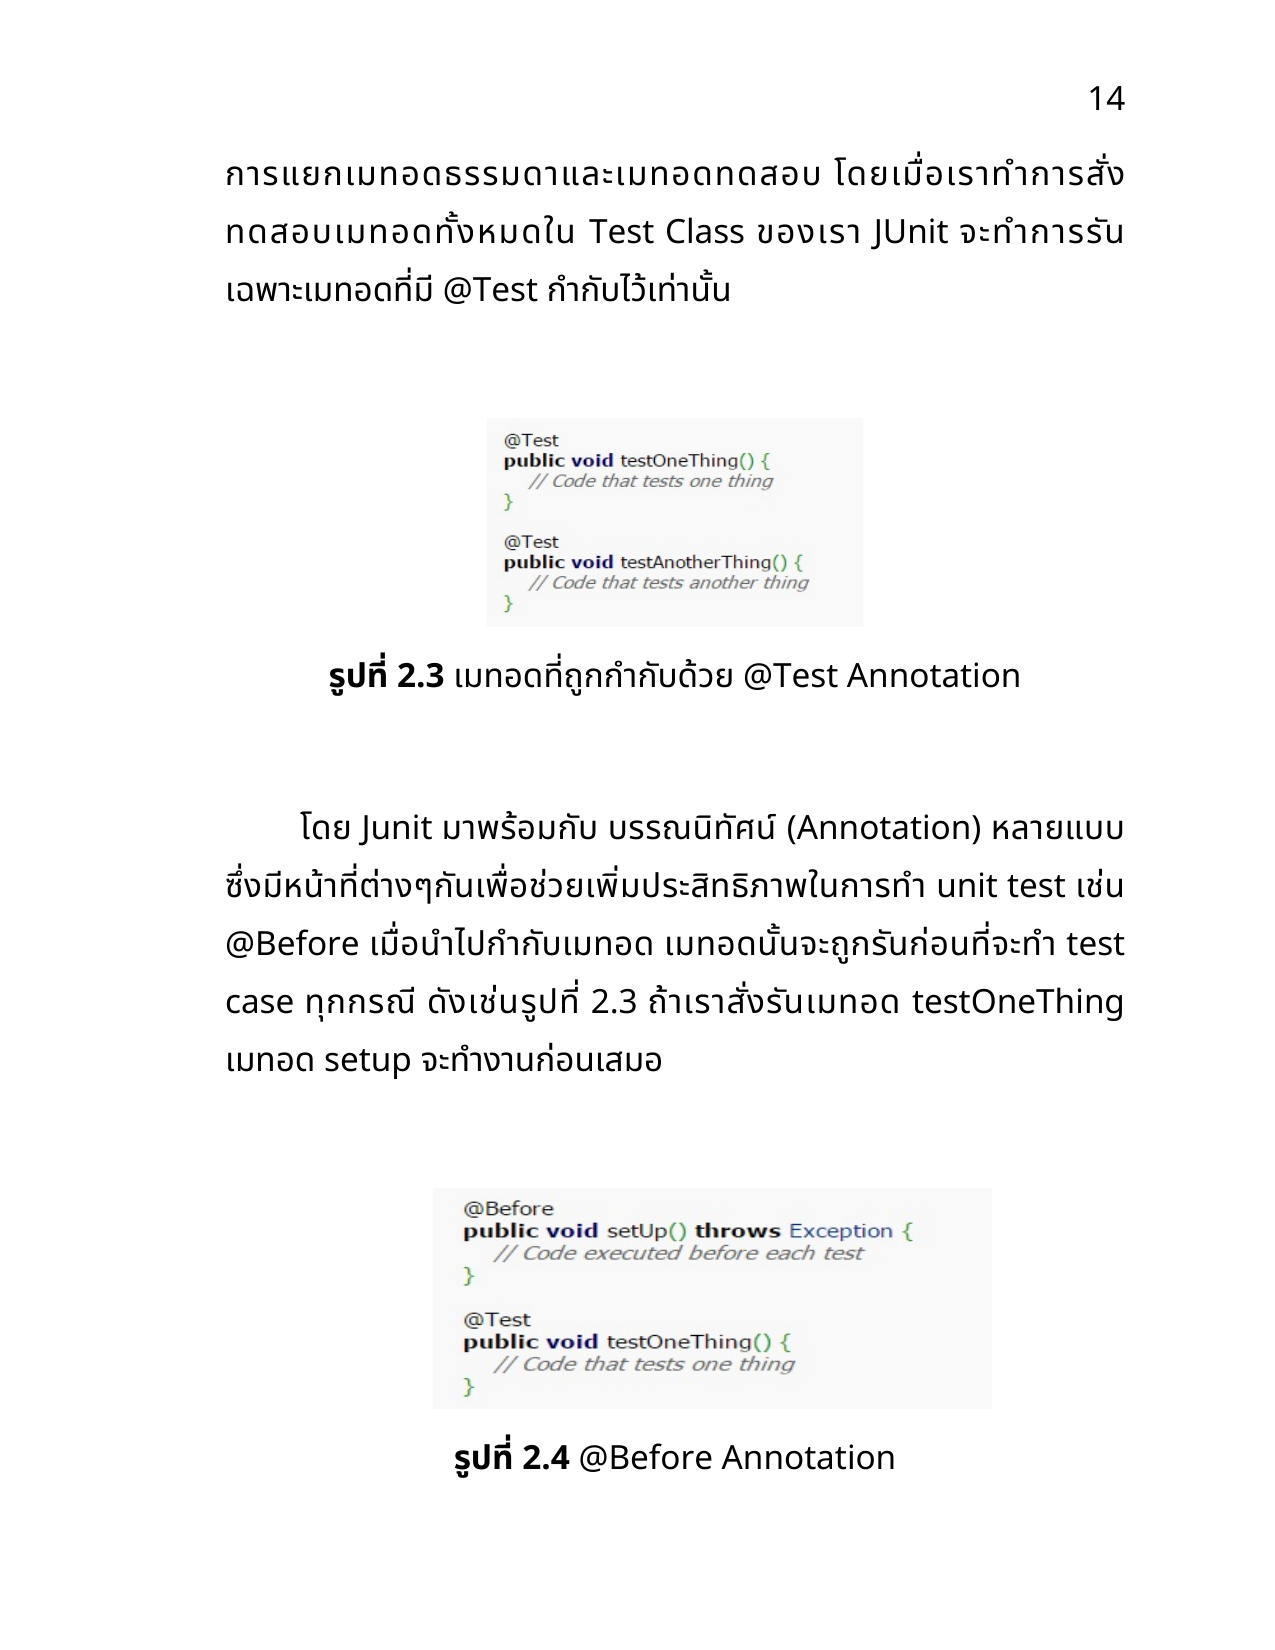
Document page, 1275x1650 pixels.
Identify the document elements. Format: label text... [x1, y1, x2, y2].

picture [486, 418, 864, 627]
text @Before Annotation [225, 1434, 1125, 1484]
text โดย Junit มาพร้อมกับ บรรณนิทัศน์ (Annotation) หลายแบบซึ่งมีหน้าที่ต่างๆกันเพื่อช่วยเพิ่มประสิทธิภาพในการทำ unit test เช่น @Before เมื่อนำไปกำกับเมทอด เมทอดนั้นจะถูกรันก่อนที่จะทำ test case ทุกกรณี ดังเช่นรูปที่ 2.4 ถ้าเราสั่งรันเมทอด testOneThing เมทอด setup จะทำงานก่อนเสมอ [225, 803, 1125, 1087]
text เมทอดที่ถูกกำกับด้วย @Test Annotation [225, 652, 1125, 702]
picture [432, 1188, 993, 1409]
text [225, 150, 1125, 317]
